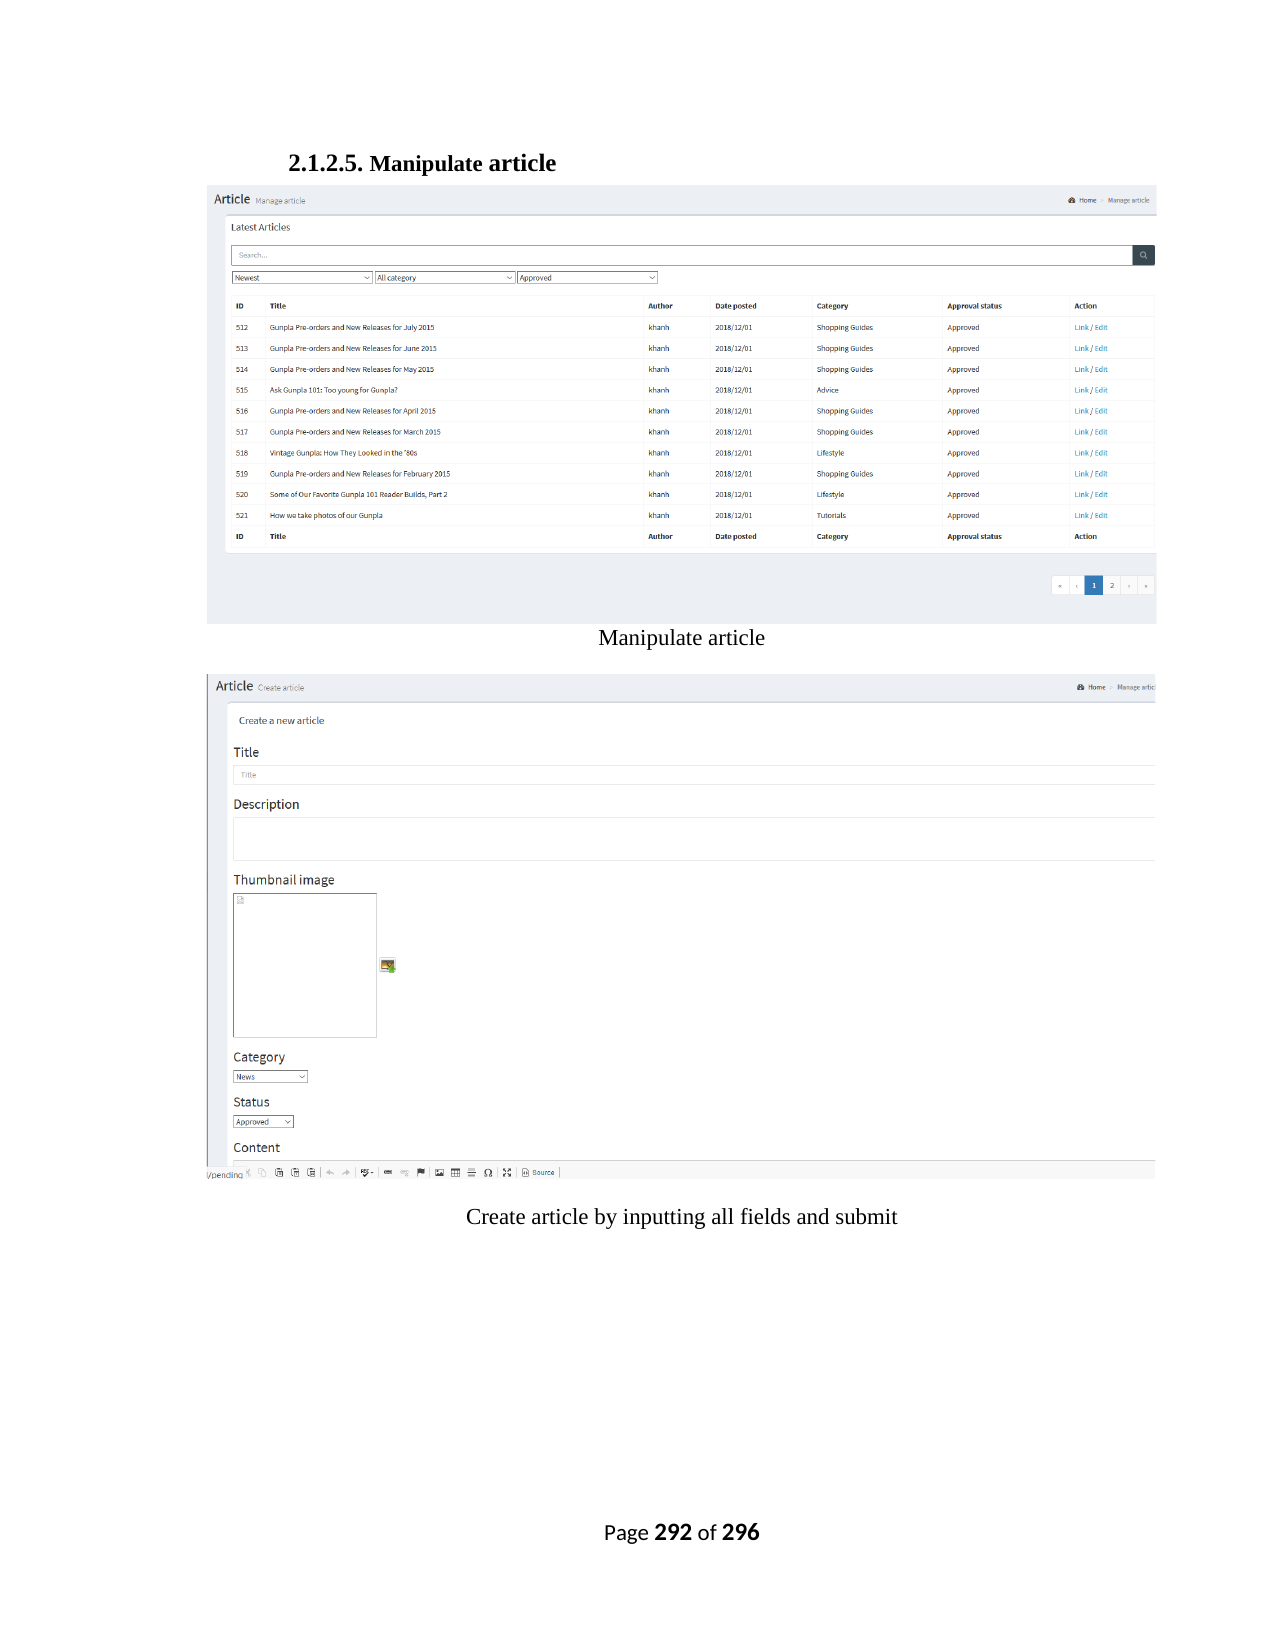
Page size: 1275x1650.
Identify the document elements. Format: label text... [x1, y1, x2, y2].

text Create article by inputting all fields and submit [207, 1203, 1157, 1230]
subtitle 2.1.2.5. Manipulate article [207, 148, 1157, 176]
picture [206, 674, 1156, 1179]
picture [206, 185, 1157, 624]
text Manipulate article [207, 624, 1157, 650]
